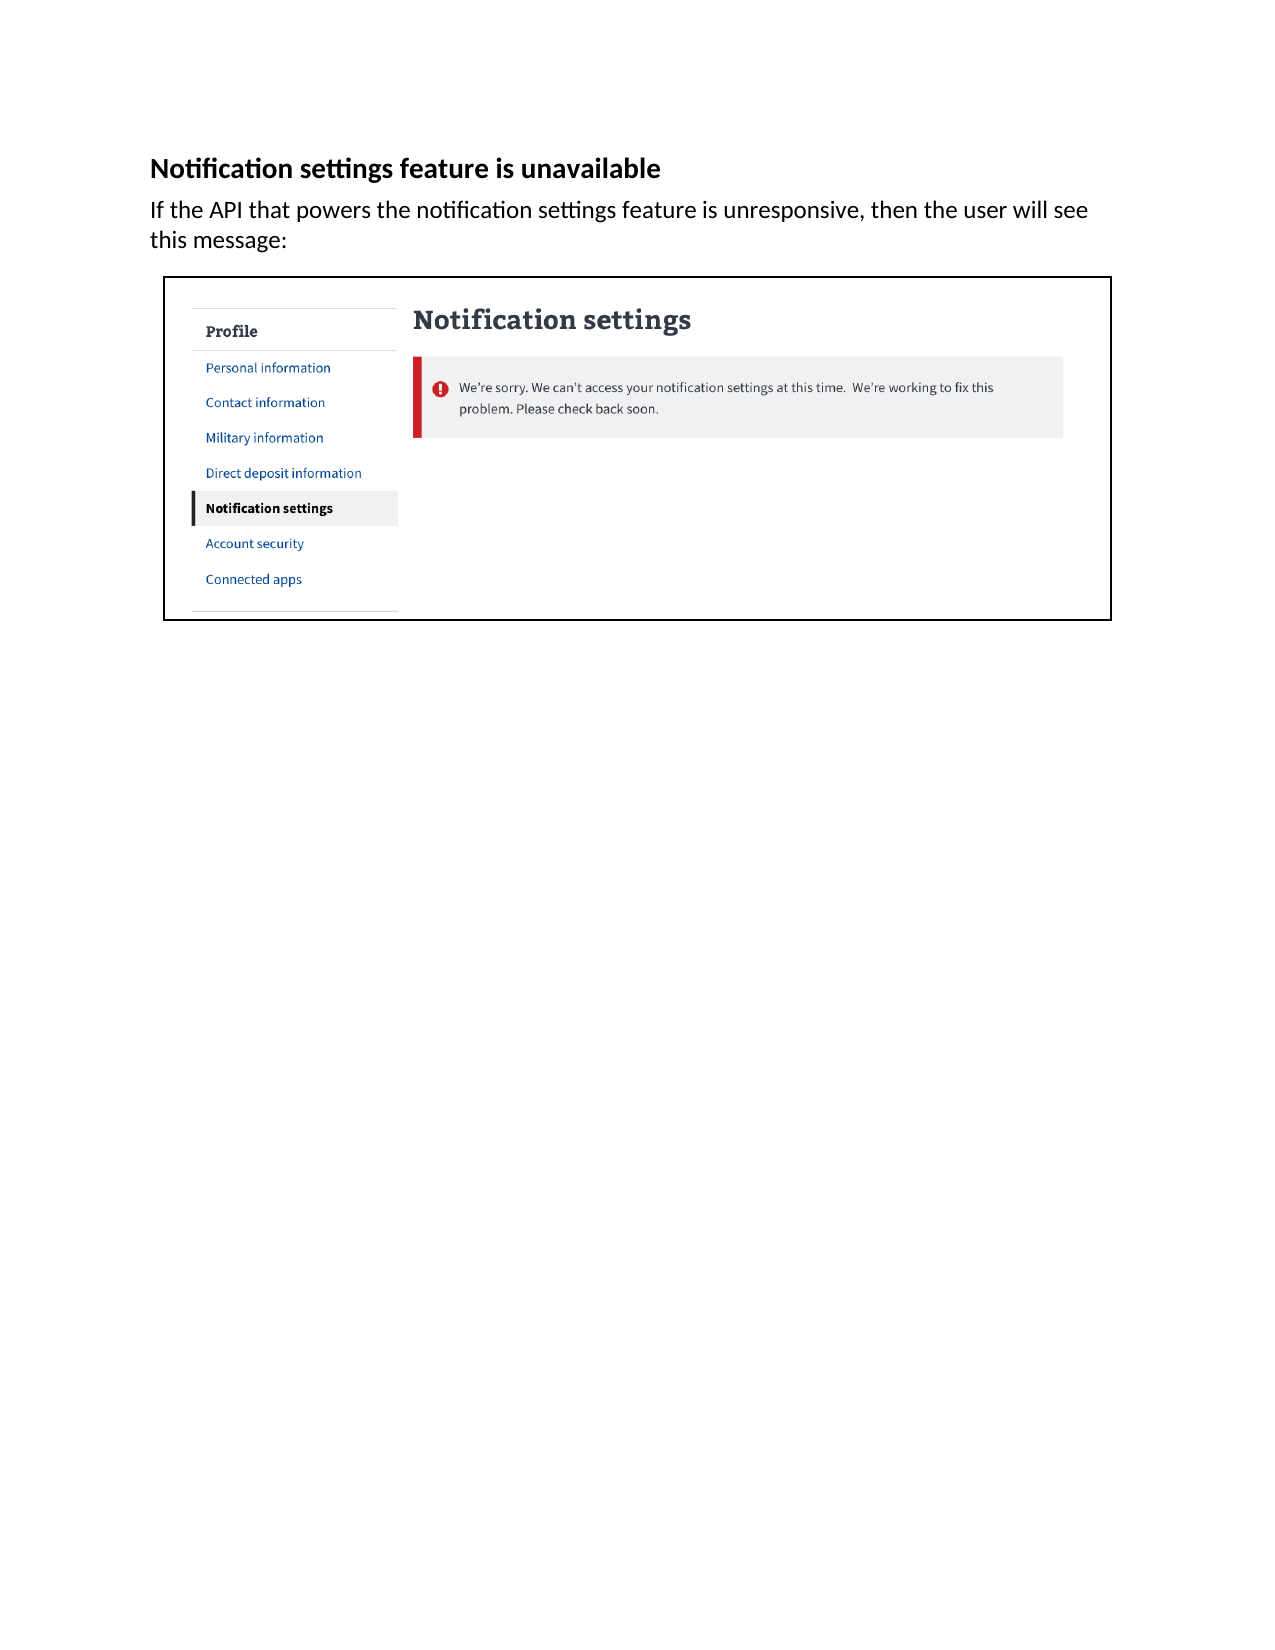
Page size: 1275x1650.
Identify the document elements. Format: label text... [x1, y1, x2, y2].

picture [165, 278, 1110, 619]
subtitle Notification settings feature is unavailable [150, 150, 1125, 186]
text If the API that powers the notification settings feature is unresponsive, then the user will see this message: [150, 194, 1125, 255]
